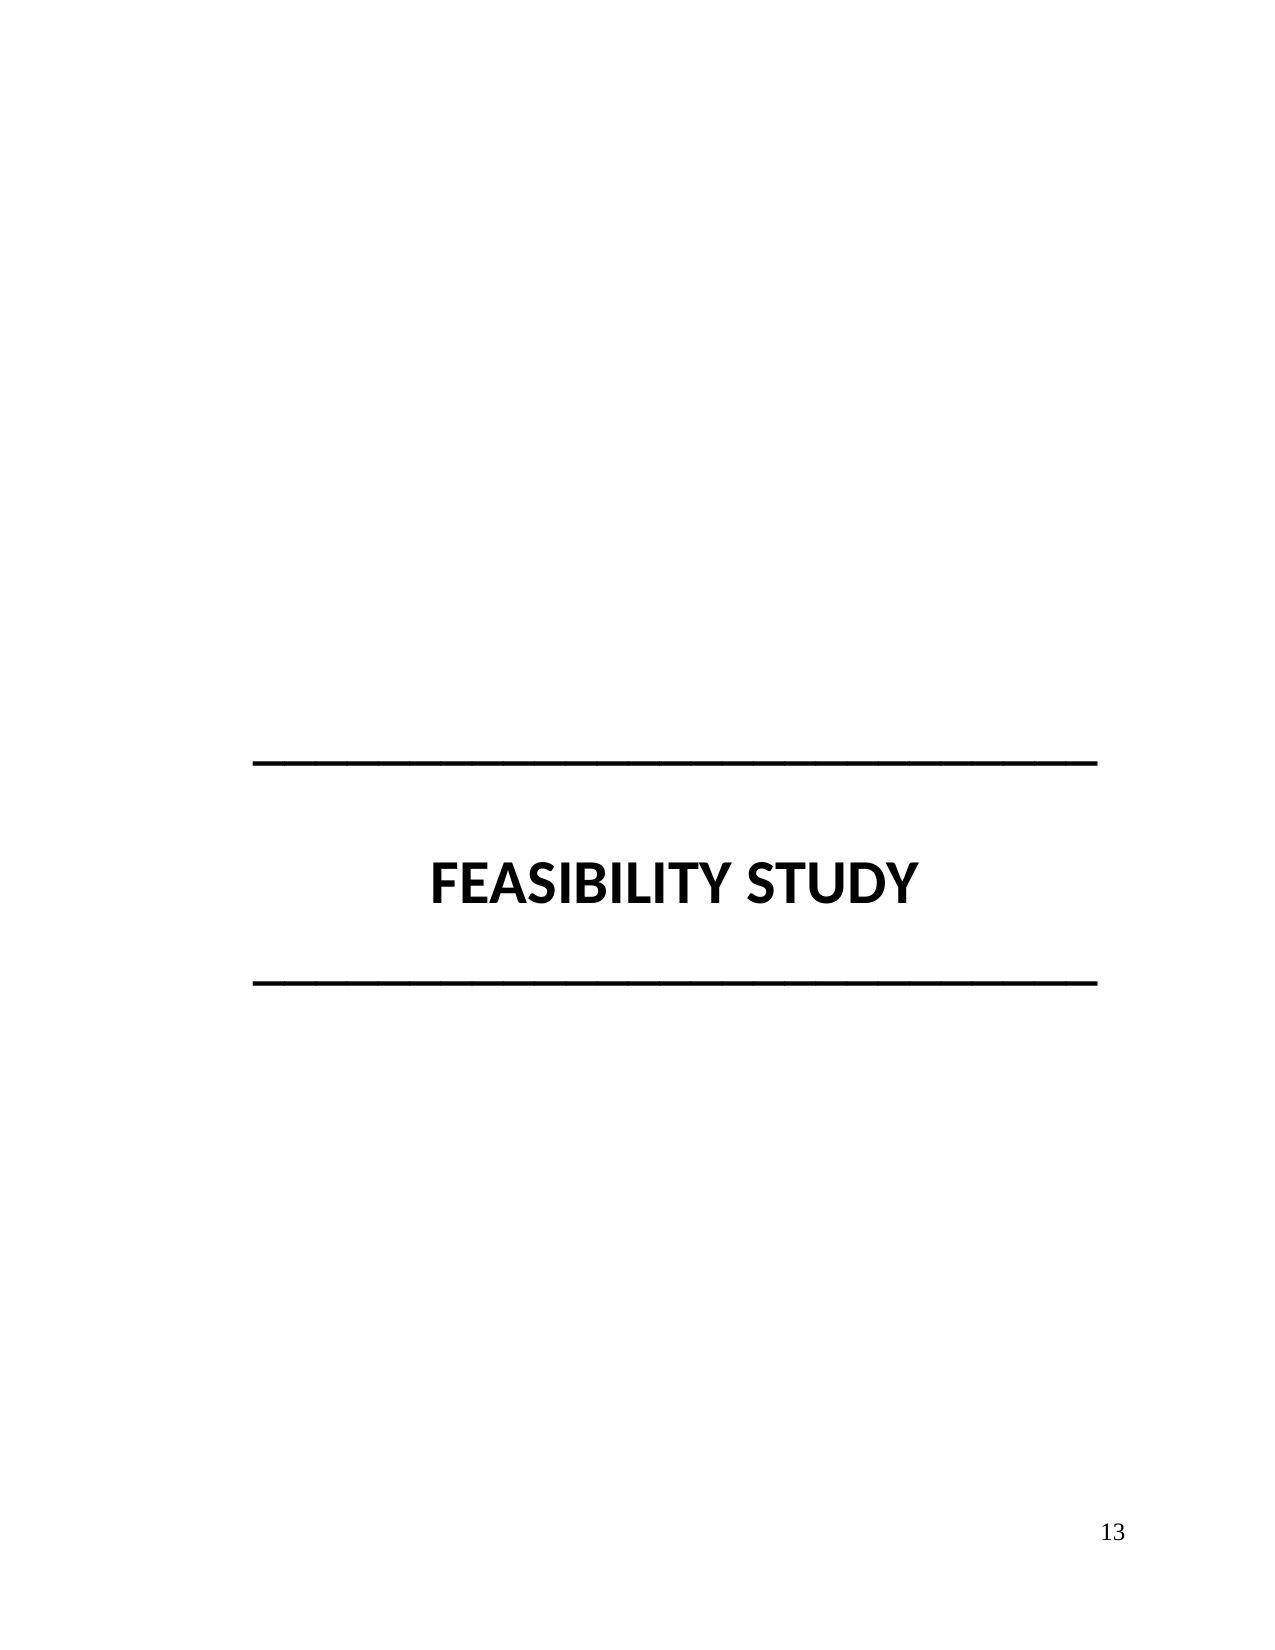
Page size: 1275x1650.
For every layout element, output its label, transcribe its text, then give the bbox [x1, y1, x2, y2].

text ___________________________ [225, 919, 1125, 991]
text ___________________________ [225, 699, 1125, 771]
text FEASIBILITY STUDY [225, 843, 1125, 919]
